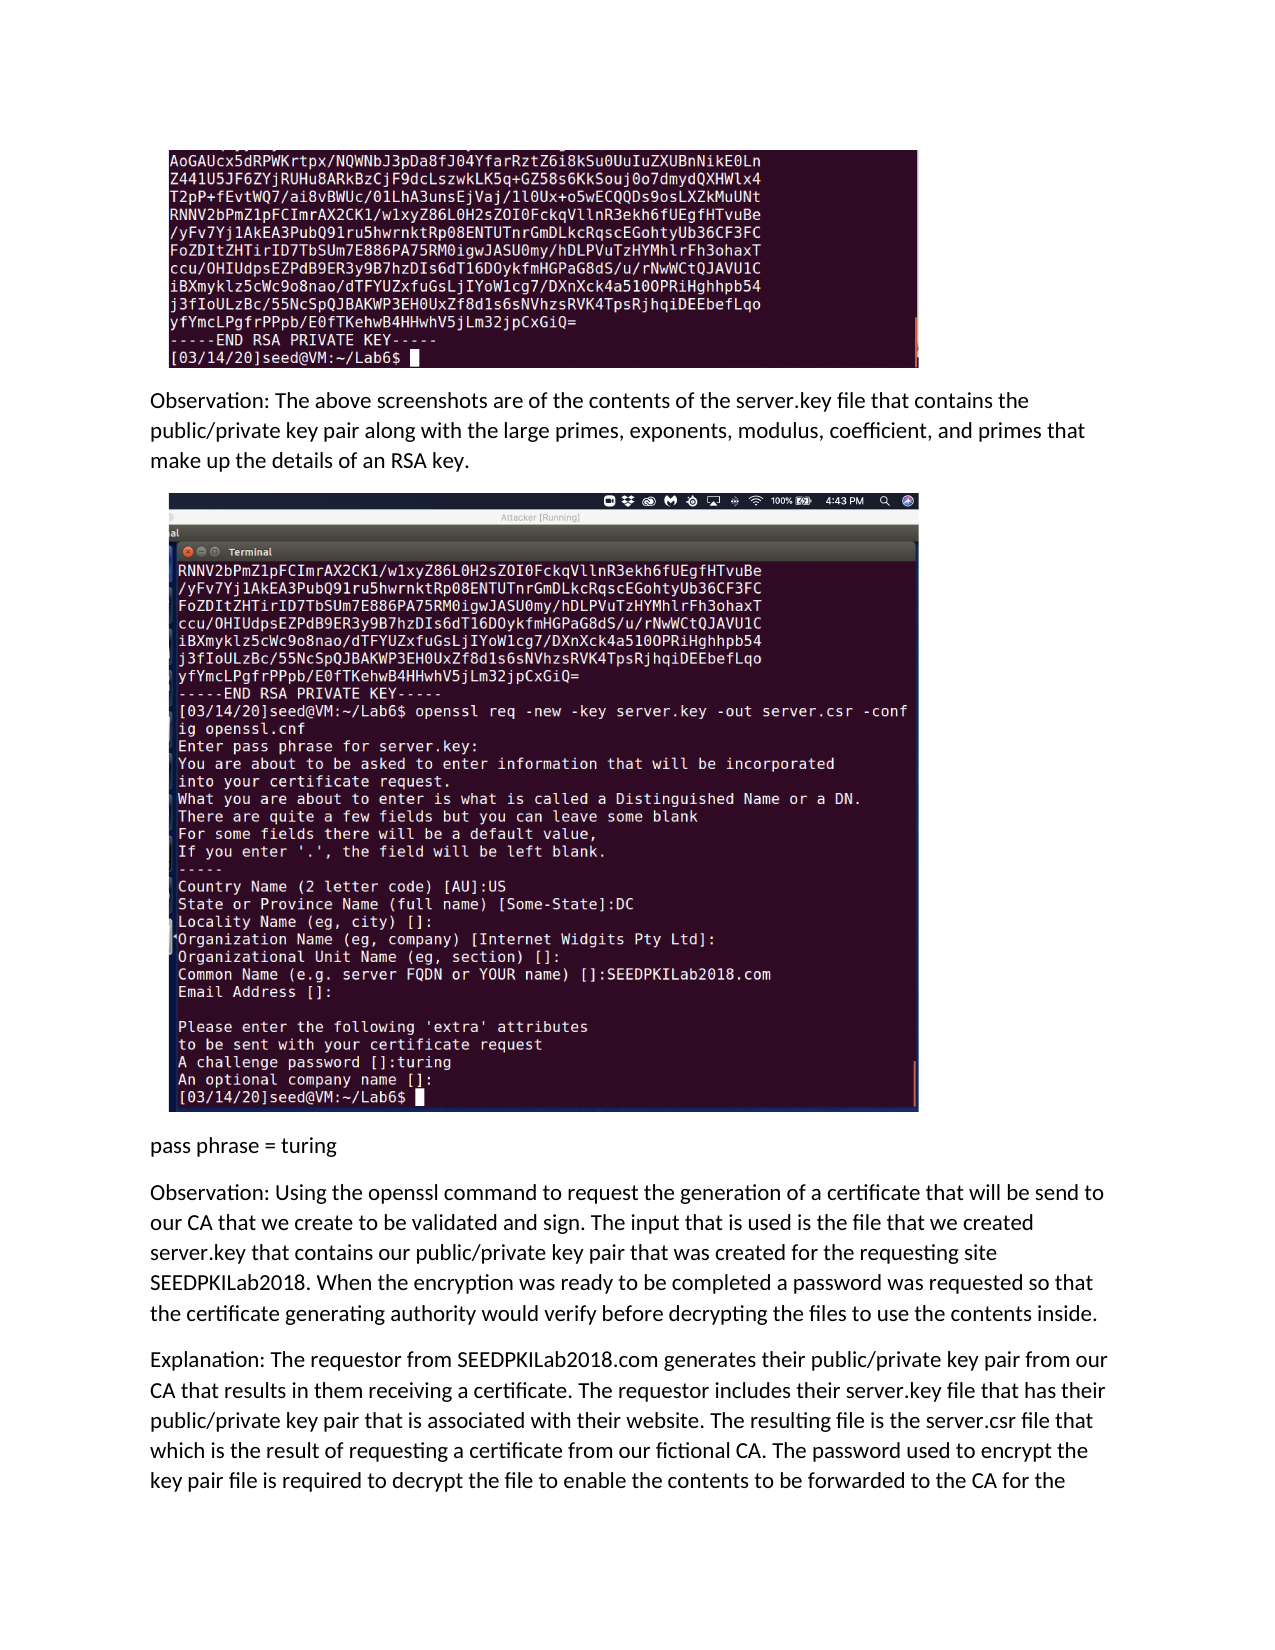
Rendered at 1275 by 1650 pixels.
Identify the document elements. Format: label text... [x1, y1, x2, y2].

text Observation: The above screenshots are of the contents of the server.key file that contains the public/private key pair along with the large primes, exponents, modulus, coefficient, and primes that make up the details of an RSA key. [150, 386, 1125, 474]
text pass phrase = turing [150, 1131, 1125, 1159]
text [150, 1346, 1125, 1494]
text Observation: Using the openssl command to request the generation of a certificate that will be send to our CA that we create to be validated and sign. The input that is used is the file that we created server.key that contains our public/private key pair that was created for the requesting site SEEDPKILab2018. When the encryption was ready to be completed a password was requested so that the certificate generating authority would verify before decrypting the files to use the contents inside. [150, 1178, 1125, 1327]
